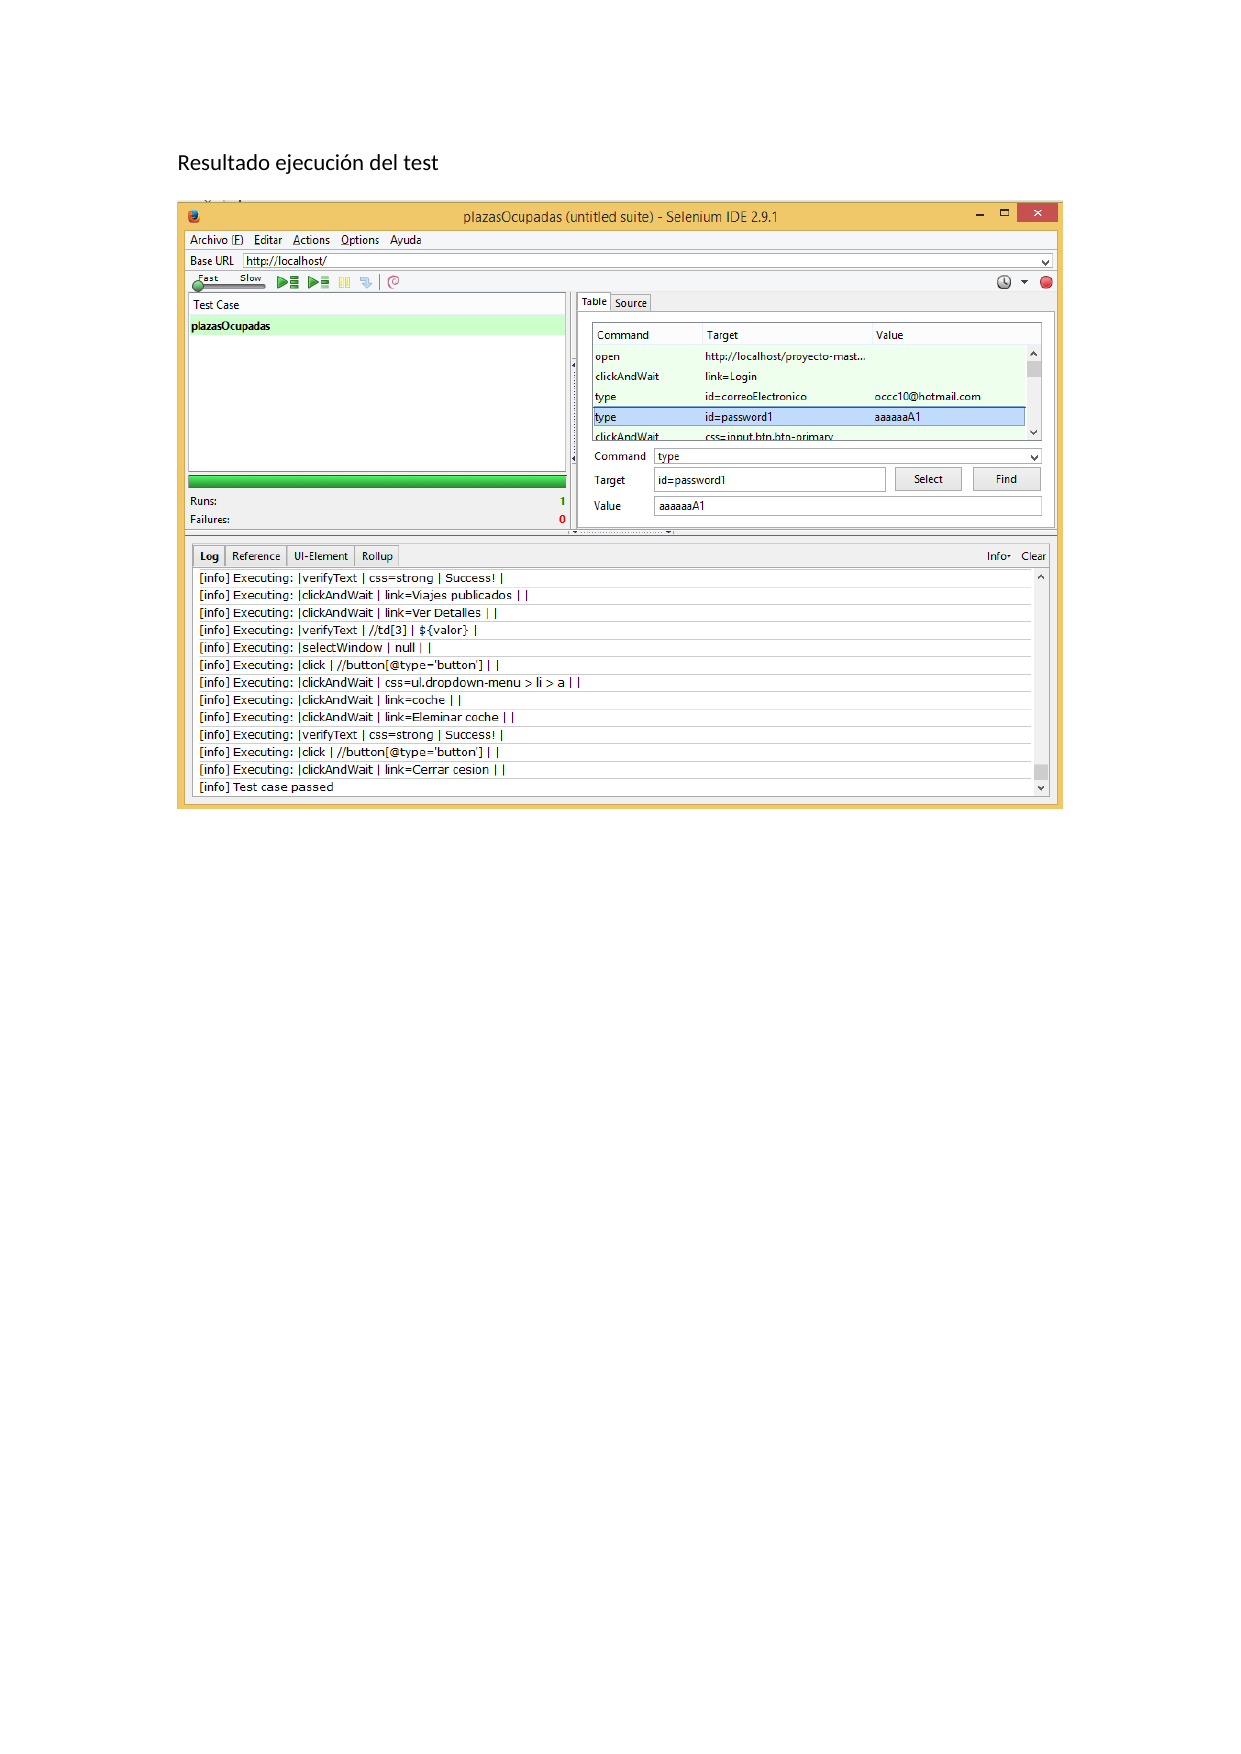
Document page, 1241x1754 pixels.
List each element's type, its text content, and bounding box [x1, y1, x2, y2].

text Resultado ejecución del test [177, 148, 1063, 176]
picture [177, 200, 1063, 809]
